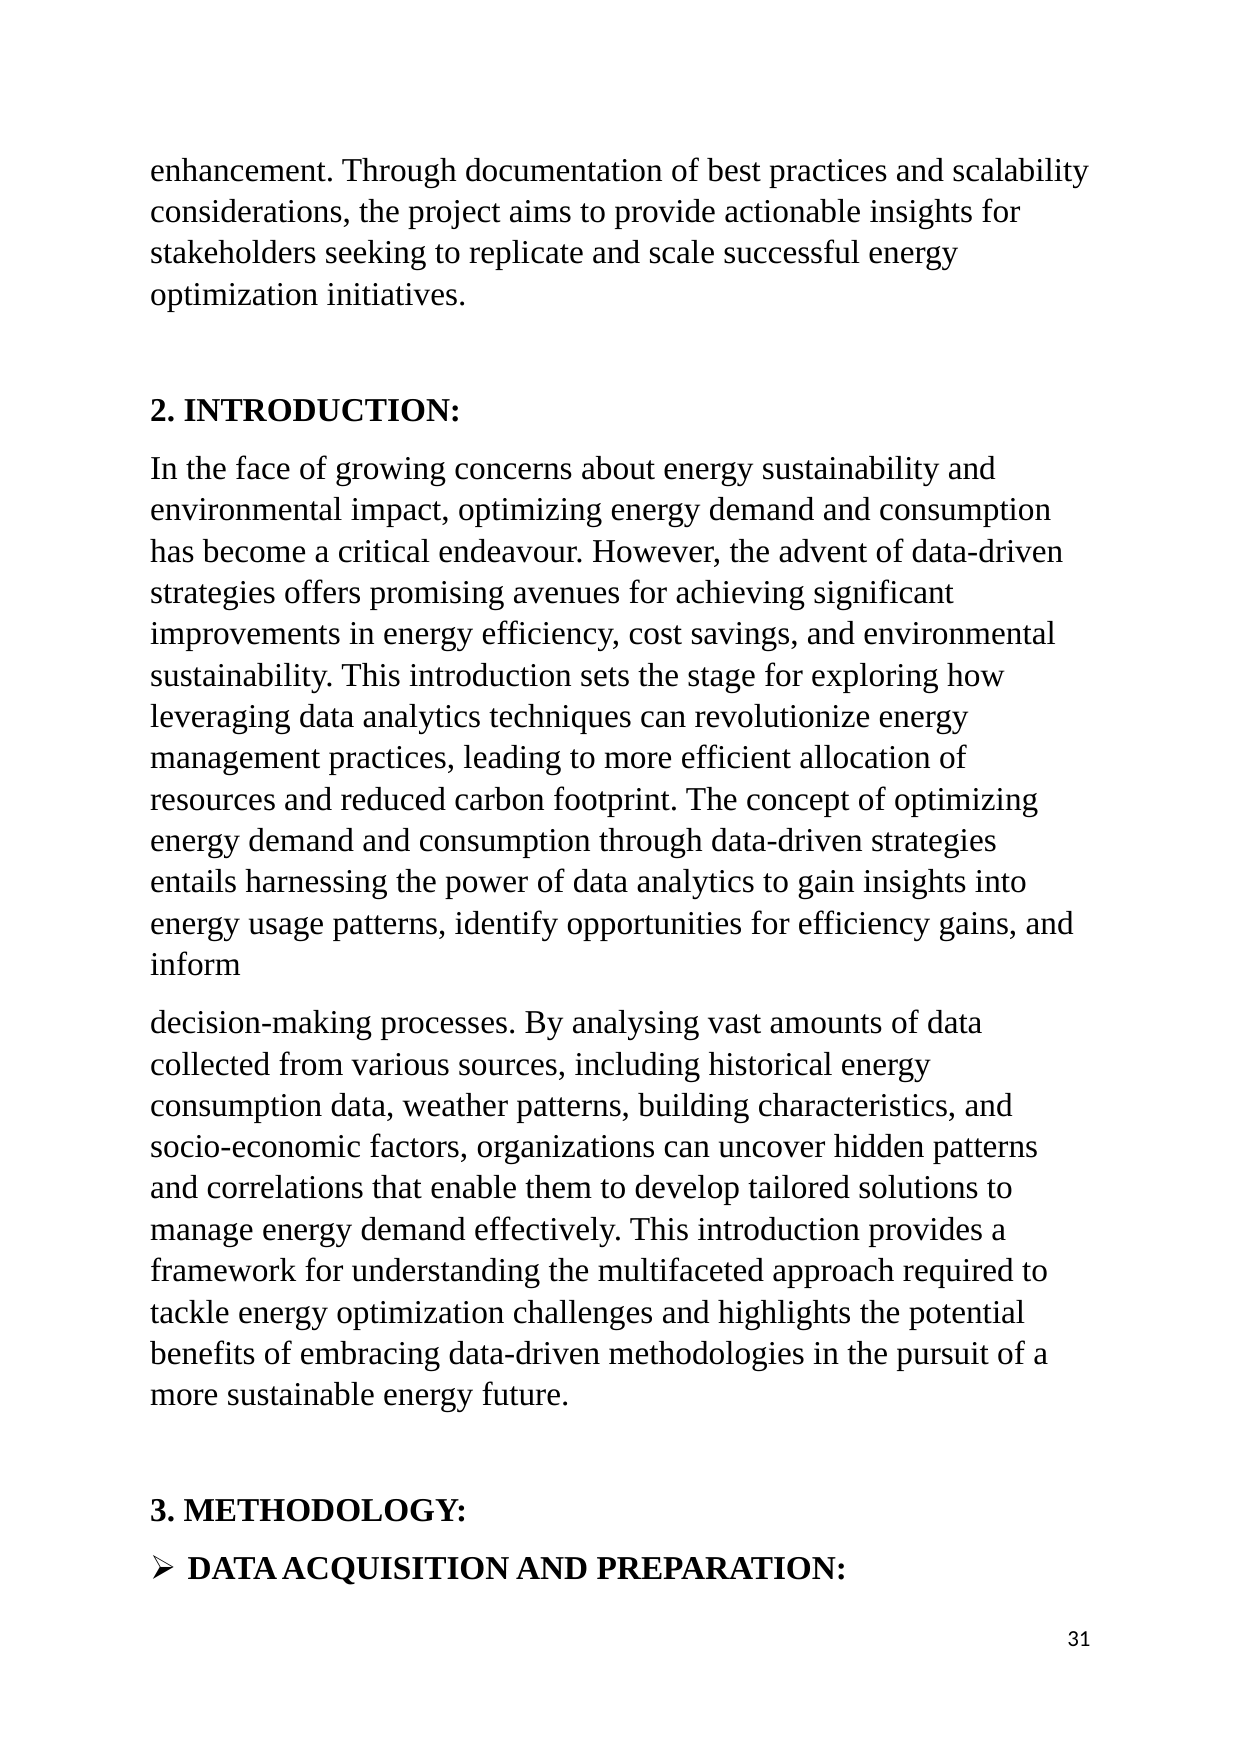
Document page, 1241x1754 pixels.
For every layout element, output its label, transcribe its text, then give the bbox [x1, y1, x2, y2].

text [150, 150, 1090, 312]
text 3. METHODOLOGY: [150, 1491, 1090, 1529]
text 2. INTRODUCTION: [150, 390, 1090, 428]
text decision-making processes. By analysing vast amounts of data collected from various sources, including historical energy consumption data, weather patterns, building characteristics, and socio-economic factors, organizations can uncover hidden patterns and correlations that enable them to develop tailored solutions to manage energy demand effectively. This introduction provides a framework for understanding the multifaceted approach required to tackle energy optimization challenges and highlights the potential benefits of embracing data-driven methodologies in the pursuit of a more sustainable energy future. [150, 1002, 1090, 1413]
text In the face of growing concerns about energy sustainability and environmental impact, optimizing energy demand and consumption has become a critical endeavour. However, the advent of data-driven strategies offers promising avenues for achieving significant improvements in energy efficiency, cost savings, and environmental sustainability. This introduction sets the stage for exploring how leveraging data analytics techniques can revolutionize energy management practices, leading to more efficient allocation of resources and reduced carbon footprint. The concept of optimizing energy demand and consumption through data-driven strategies entails harnessing the power of data analytics to gain insights into energy usage patterns, identify opportunities for efficiency gains, and inform [150, 448, 1090, 983]
list DATA ACQUISITION AND PREPARATION: [150, 1549, 1090, 1587]
